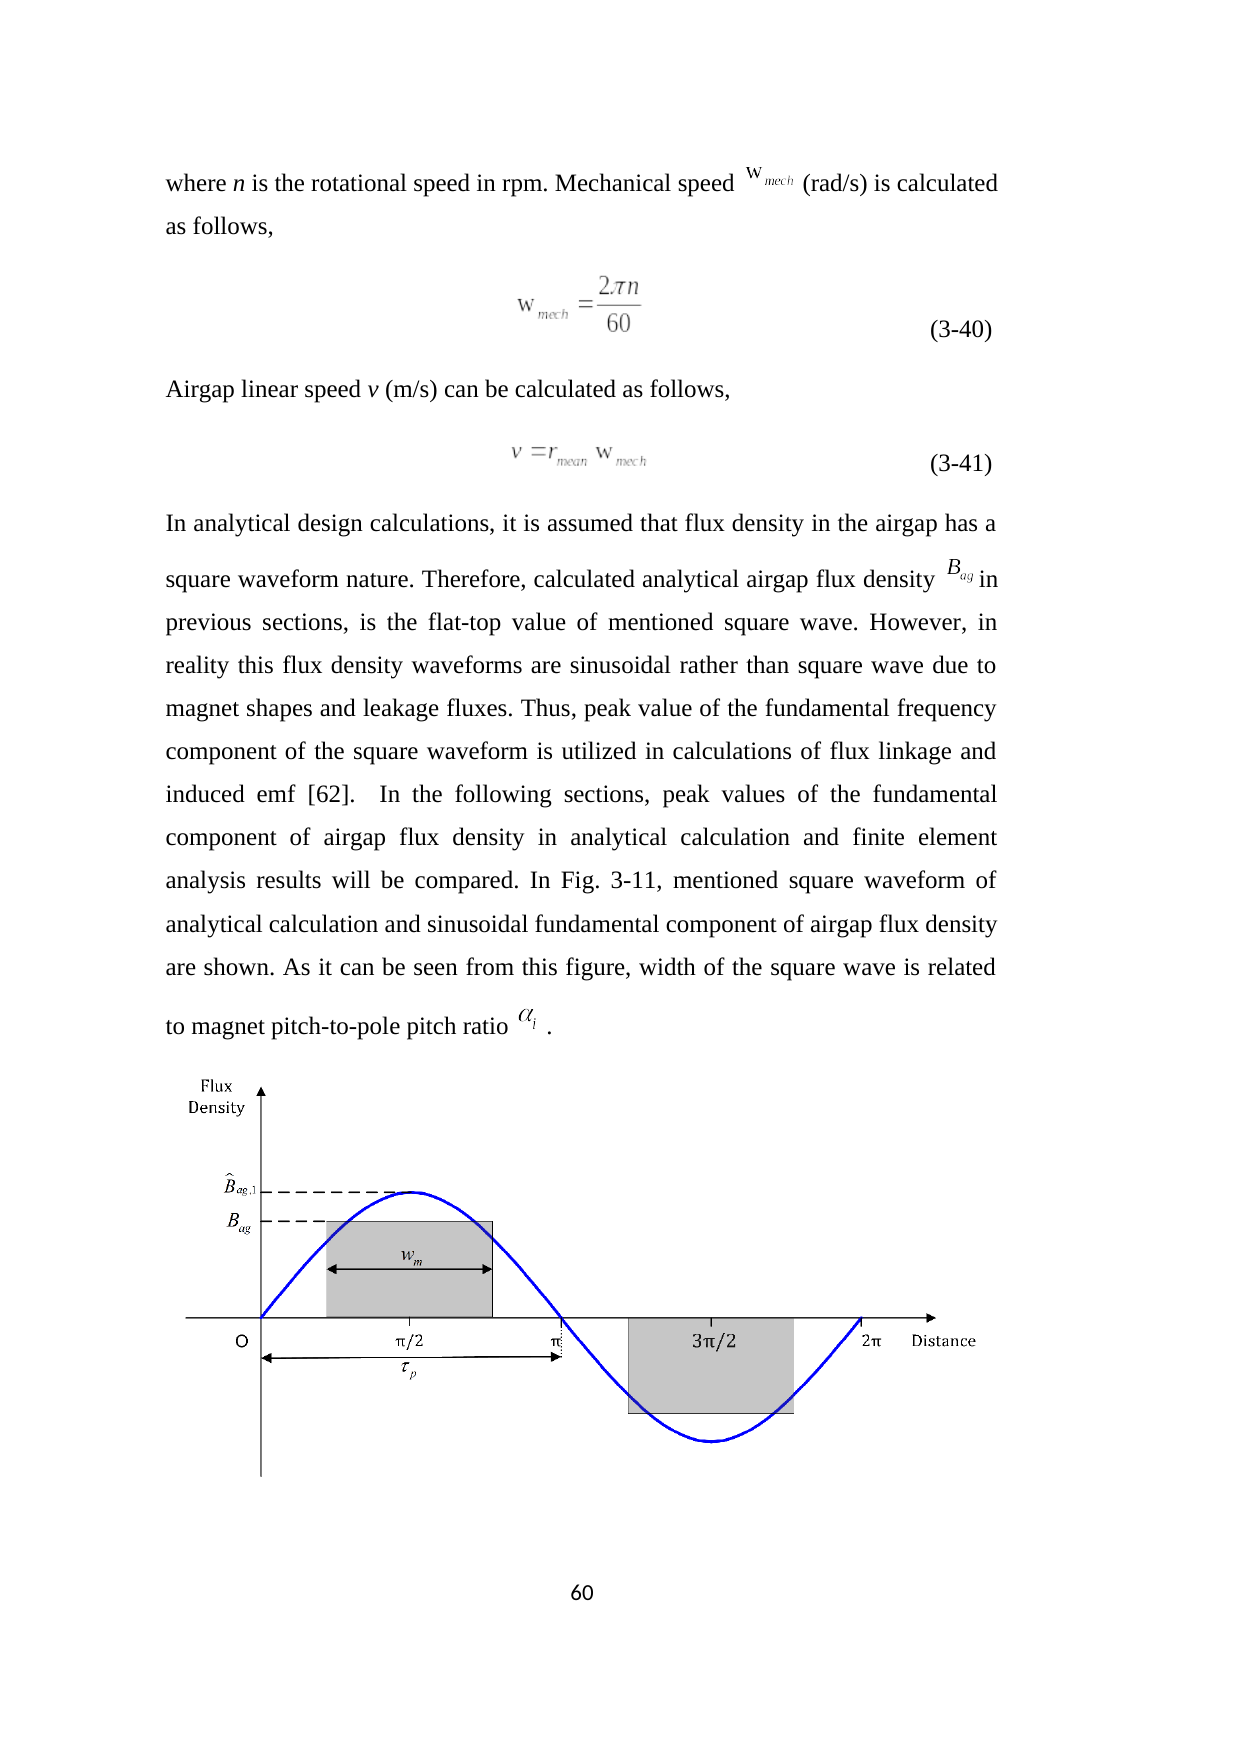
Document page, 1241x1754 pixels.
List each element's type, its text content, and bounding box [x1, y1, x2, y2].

text (3-40) [165, 271, 998, 343]
picture [178, 1070, 985, 1477]
text where n is the rotational speed in rpm. Mechanical speed (rad/s) is calculated as follows, [165, 153, 998, 239]
text Airgap linear speed v (m/s) can be calculated as follows, [165, 374, 998, 403]
text In analytical design calculations, it is assumed that flux density in the airgap has a square waveform nature. Therefore, calculated analytical airgap flux density in previous sections, is the flat-top value of mentioned square wave. However, in reality this flux density waveforms are sinusoidal rather than square wave due to magnet shapes and leakage fluxes. Thus, peak value of the fundamental frequency component of the square waveform is utilized in calculations of flux linkage and induced emf [62]. In the following sections, peak values of the fundamental component of airgap flux density in analytical calculation and finite element analysis results will be compared. In Fig. 3-11, mentioned square waveform of analytical calculation and sinusoidal fundamental component of airgap flux density are shown. As it can be seen from this figure, width of the square wave is related to magnet pitch-to-pole pitch ratio . [165, 508, 998, 1039]
text (3-41) [165, 434, 998, 477]
